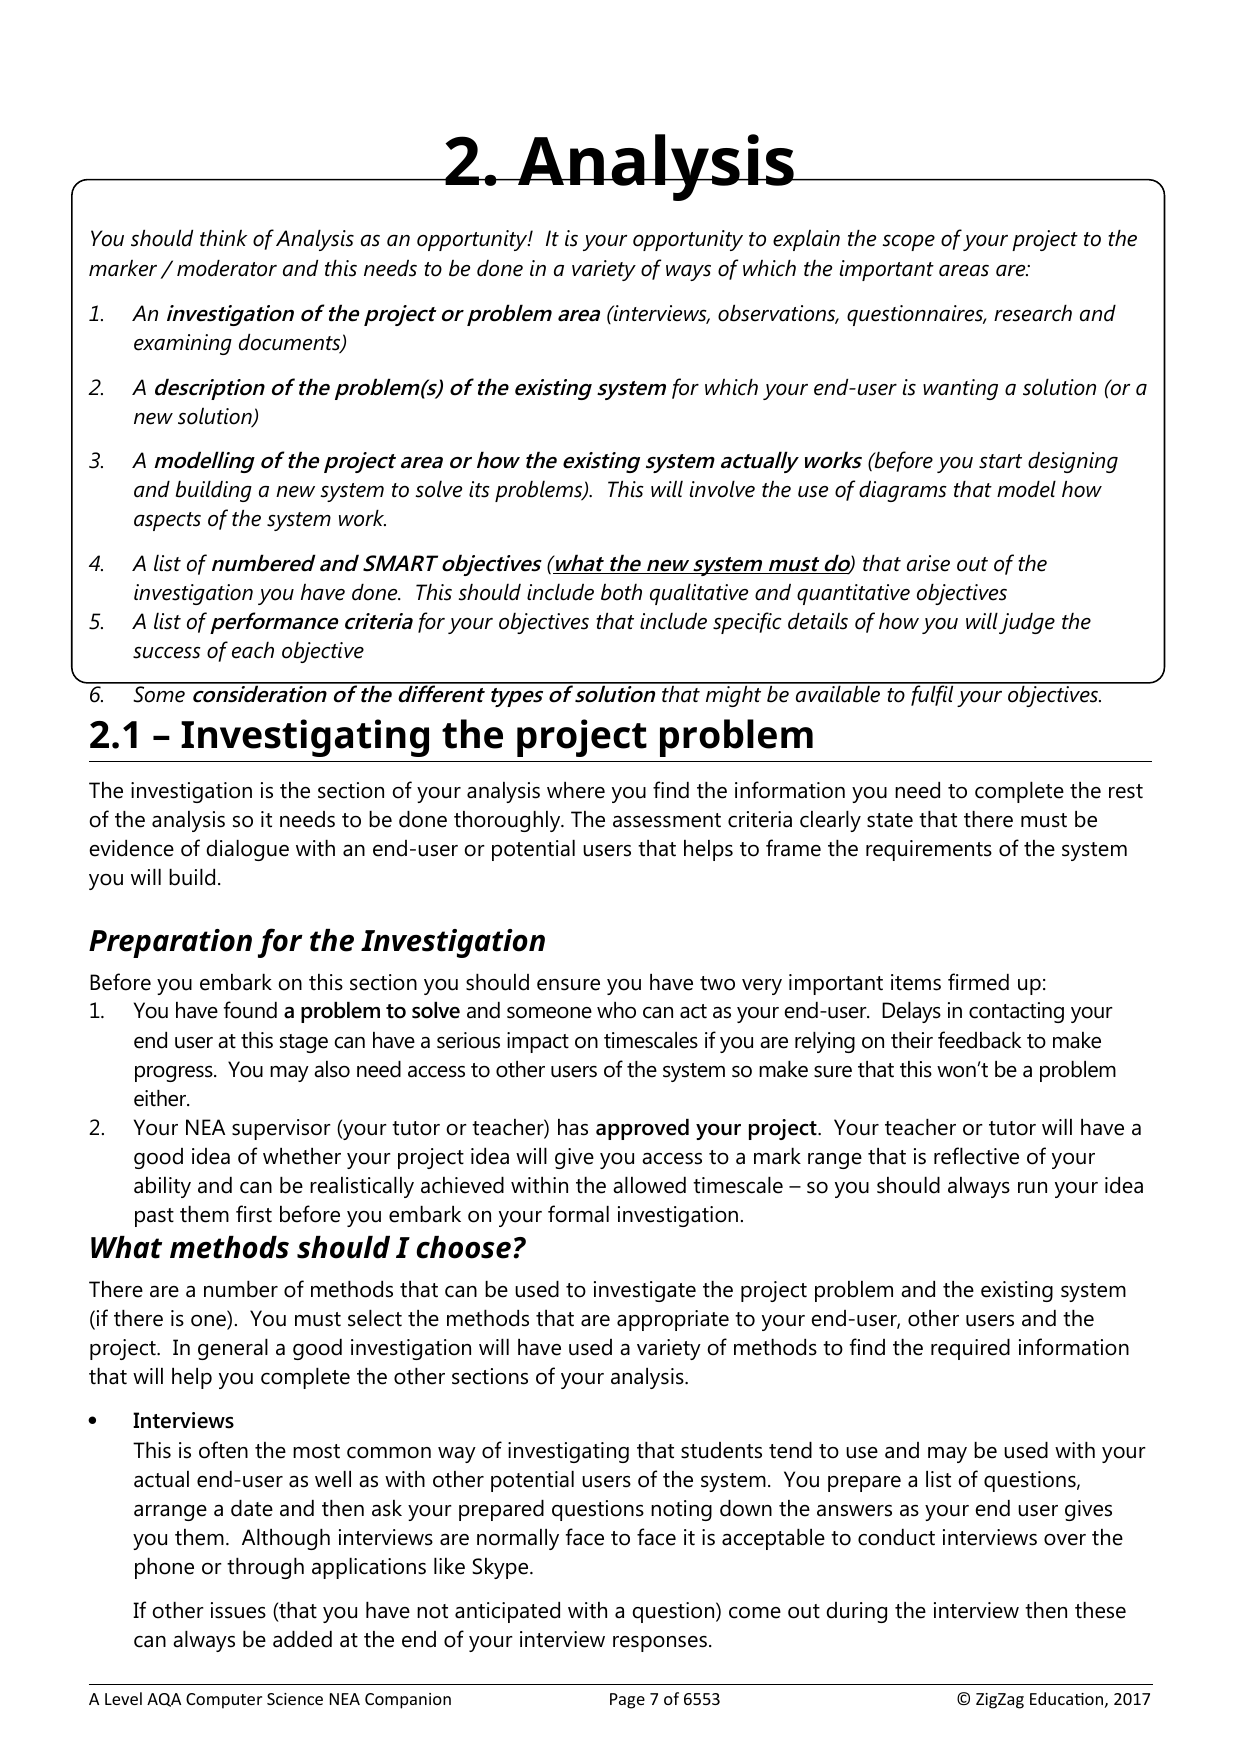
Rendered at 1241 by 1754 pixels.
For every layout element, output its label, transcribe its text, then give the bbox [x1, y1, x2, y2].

text 4. A list of numbered and SMART objectives (what the new system must do) that arise out of the investigation you have done. This should include both qualitative and quantitative objectives [89, 547, 1152, 606]
list Interviews [89, 1405, 1152, 1434]
text Before you embark on this section you should ensure you have two very important items firmed up: [89, 966, 1152, 995]
text 2. Analysis [89, 114, 1152, 179]
text If other issues (that you have not anticipated with a question) come out during the interview then these can always be added at the end of your interview responses. [133, 1595, 1152, 1653]
text 2.1 – Investigating the project problem [89, 708, 1152, 761]
text This is often the most common way of investigating that students tend to use and may be used with your actual end-user as well as with other potential users of the system. You prepare a list of questions, arrange a date and then ask your prepared questions noting down the answers as your end user gives you them. Although interviews are normally face to face it is acceptable to conduct interviews over the phone or through applications like Skype. [133, 1434, 1152, 1580]
text 2. A description of the problem(s) of the existing system for which your end-user is wanting a solution (or a new solution) [89, 371, 1152, 429]
text There are a number of methods that can be used to investigate the project problem and the existing system (if there is one). You must select the methods that are appropriate to your end-user, other users and the project. In general a good investigation will have used a variety of methods to find the required information that will help you complete the other sections of your analysis. [89, 1274, 1152, 1390]
text 6. Some consideration of the different types of solution that might be available to fulfil your objectives. [89, 684, 1152, 708]
text 3. A modelling of the project area or how the existing system actually works (before you start designing and building a new system to solve its problems). This will involve the use of diagrams that model how aspects of the system work. [89, 445, 1152, 532]
text 2. Your NEA supervisor (your tutor or teacher) has approved your project. Your teacher or tutor will have a good idea of whether your project idea will give you access to a mark range that is reflective of your ability and can be realistically achieved within the allowed timescale – so you should always run your idea past them first before you embark on your formal investigation. [89, 1112, 1152, 1228]
text Preparation for the Investigation [89, 920, 1152, 960]
text 1. An investigation of the project or problem area (interviews, observations, questionnaires, research and examining documents) [89, 298, 1152, 356]
text 5. A list of performance criteria for your objectives that include specific details of how you will judge the success of each objective [89, 606, 1152, 664]
text You should think of Analysis as an opportunity! It is your opportunity to explain the scope of your project to the marker / moderator and this needs to be done in a variety of ways of which the important areas are: [89, 223, 1152, 281]
text 2. Analysis [89, 181, 1152, 204]
text The investigation is the section of your analysis where you find the information you need to complete the rest of the analysis so it needs to be done thoroughly. The assessment criteria clearly state that there must be evidence of dialogue with an end-user or potential users that helps to frame the requirements of the system you will build. [89, 775, 1152, 891]
text 1. You have found a problem to solve and someone who can act as your end-user. Delays in contacting your end user at this stage can have a serious impact on timescales if you are relying on their feedback to make progress. You may also need access to other users of the system so make sure that this won’t be a problem either. [89, 995, 1152, 1112]
text What methods should I choose? [89, 1228, 1152, 1267]
